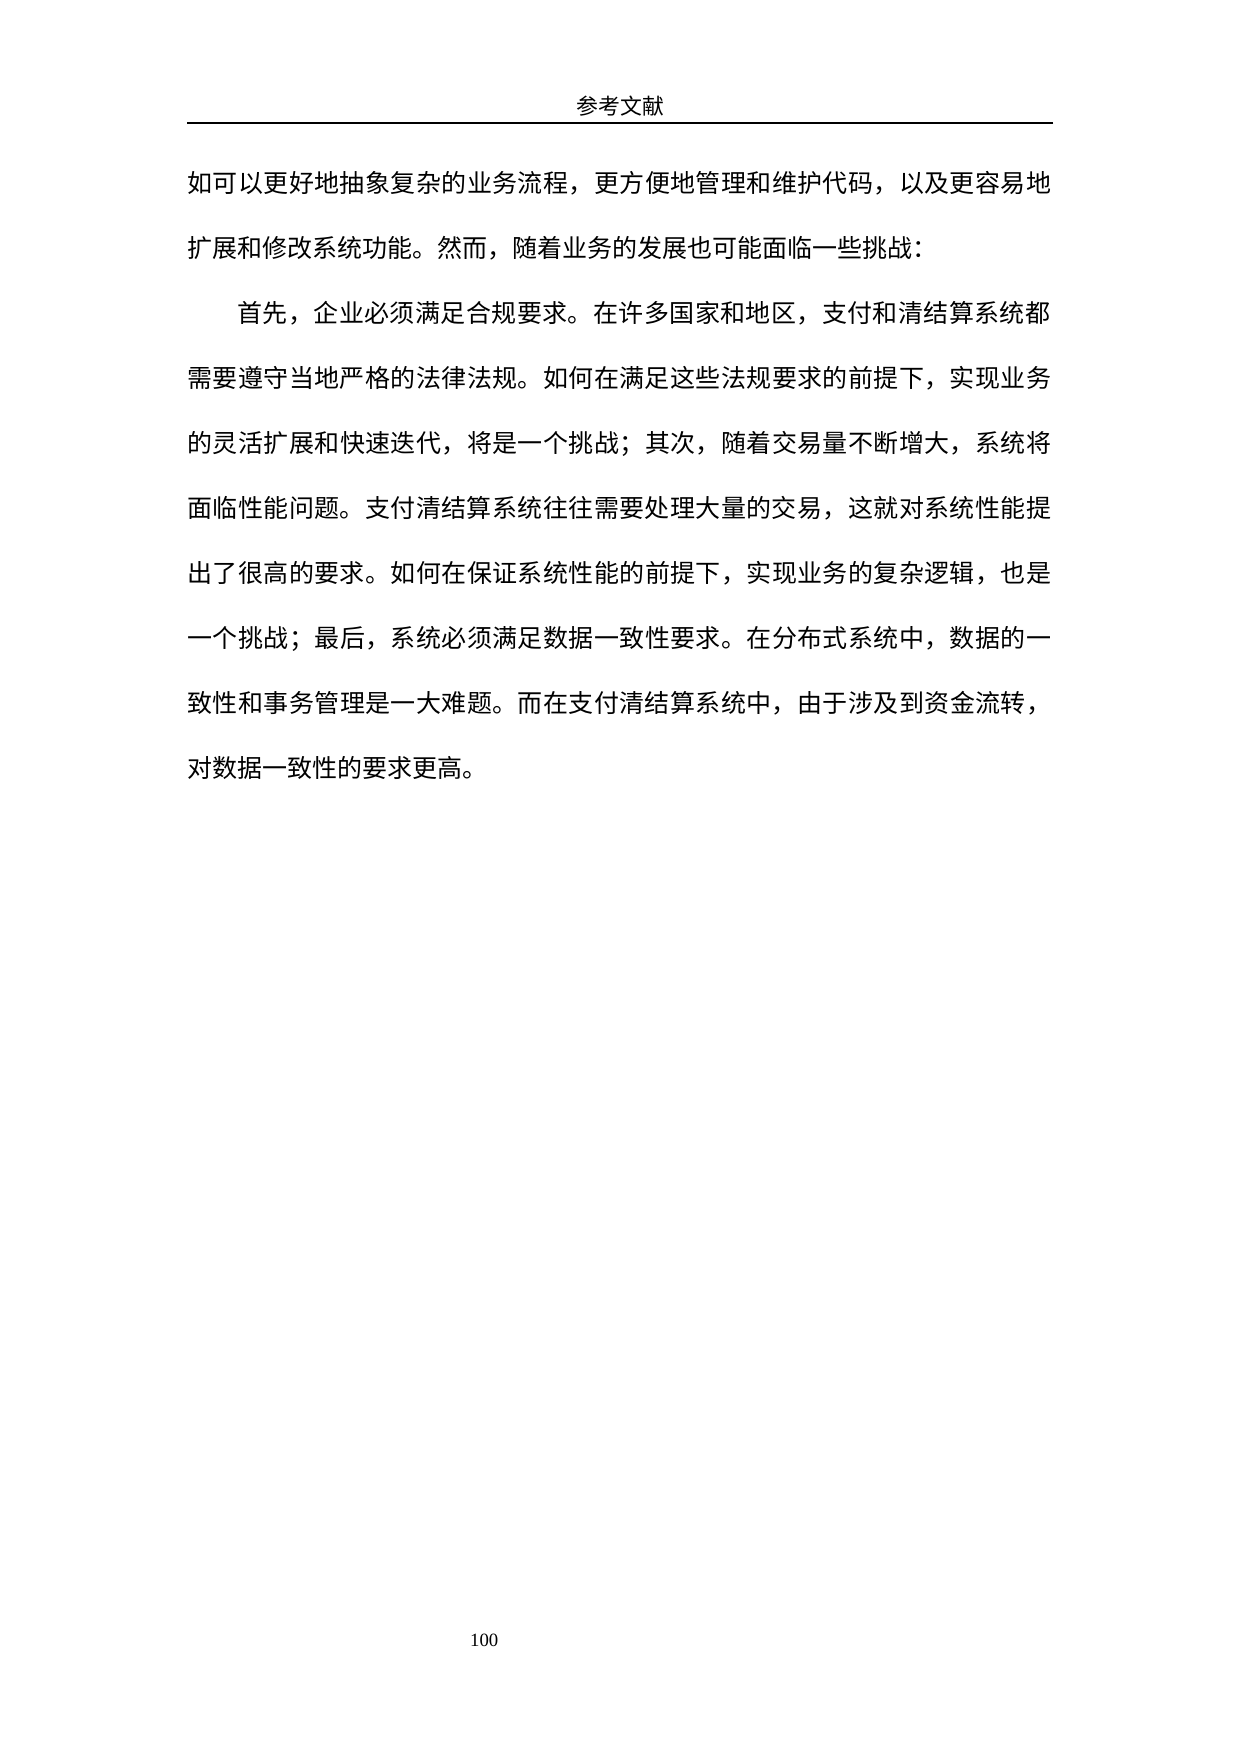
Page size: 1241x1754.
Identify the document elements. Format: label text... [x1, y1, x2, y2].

text 首先，企业必须满足合规要求。在许多国家和地区，支付和清结算系统都需要遵守当地严格的法律法规。如何在满足这些法规要求的前提下，实现业务的灵活扩展和快速迭代，将是一个挑战；其次，随着交易量不断增大，系统将面临性能问题。支付清结算系统往往需要处理大量的交易，这就对系统性能提出了很高的要求。如何在保证系统性能的前提下，实现业务的复杂逻辑，也是一个挑战；最后，系统必须满足数据一致性要求。在分布式系统中，数据的一致性和事务管理是一大难题。而在支付清结算系统中，由于涉及到资金流转，对数据一致性的要求更高。 [187, 280, 1053, 800]
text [187, 150, 1053, 280]
